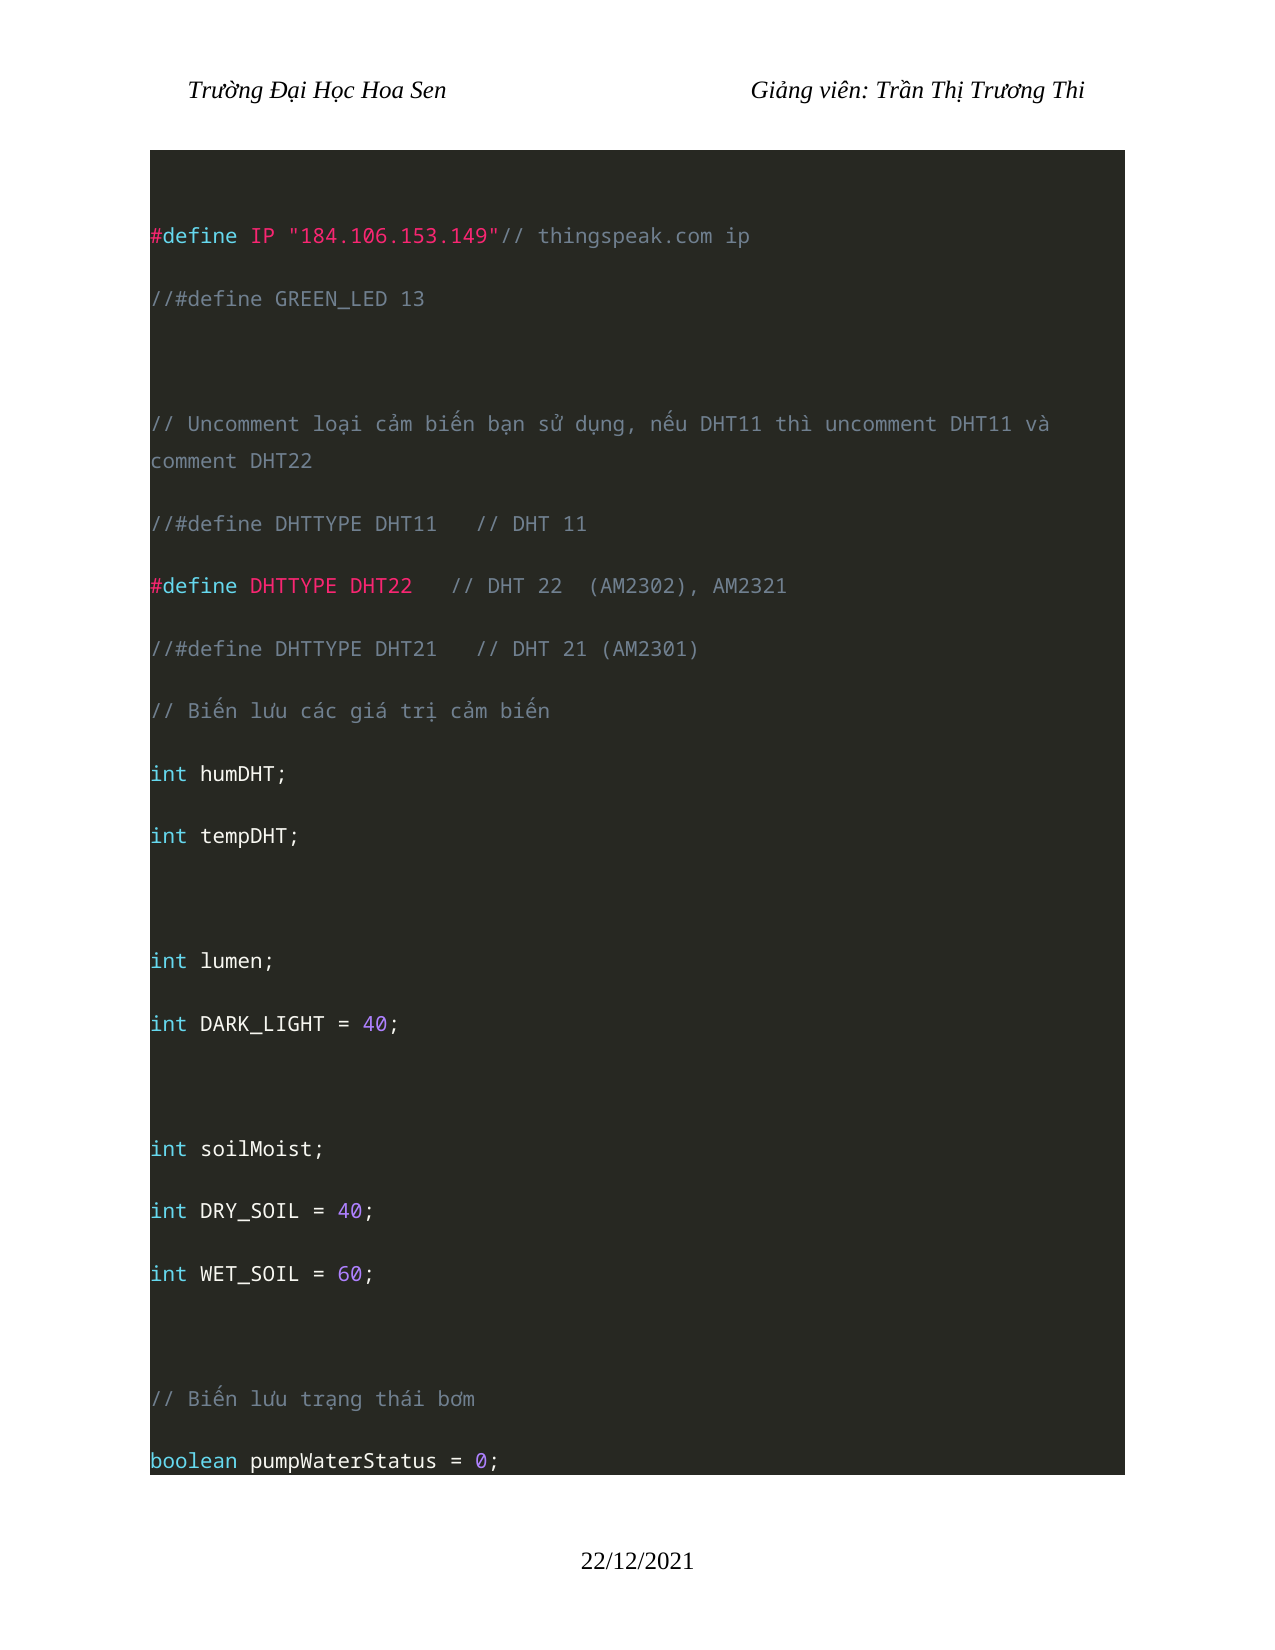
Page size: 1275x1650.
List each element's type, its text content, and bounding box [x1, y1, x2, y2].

text //#define GREEN_LED 13 [150, 275, 1125, 312]
text int WET_SOIL = 60; [150, 1250, 1125, 1287]
text // Biến lưu trạng thái bơm [150, 1375, 1125, 1412]
text int humDHT; [150, 750, 1125, 787]
text int DARK_LIGHT = 40; [150, 1000, 1125, 1037]
text #define DHTTYPE DHT22 // DHT 22 (AM2302), AM2321 [150, 562, 1125, 600]
text boolean pumpWaterStatus = 0; [150, 1437, 1125, 1475]
text // Biến lưu các giá trị cảm biến [150, 687, 1125, 725]
text //#define DHTTYPE DHT21 // DHT 21 (AM2301) [150, 625, 1125, 662]
text int tempDHT; [150, 812, 1125, 850]
text #define IP "184.106.153.149"// thingspeak.com ip [150, 212, 1125, 250]
text int DRY_SOIL = 40; [150, 1187, 1125, 1225]
text // Uncomment loại cảm biến bạn sử dụng, nếu DHT11 thì uncomment DHT11 và comment DHT22 [150, 400, 1125, 475]
text int lumen; [150, 937, 1125, 975]
text //#define DHTTYPE DHT11 // DHT 11 [150, 500, 1125, 537]
text int soilMoist; [150, 1125, 1125, 1162]
